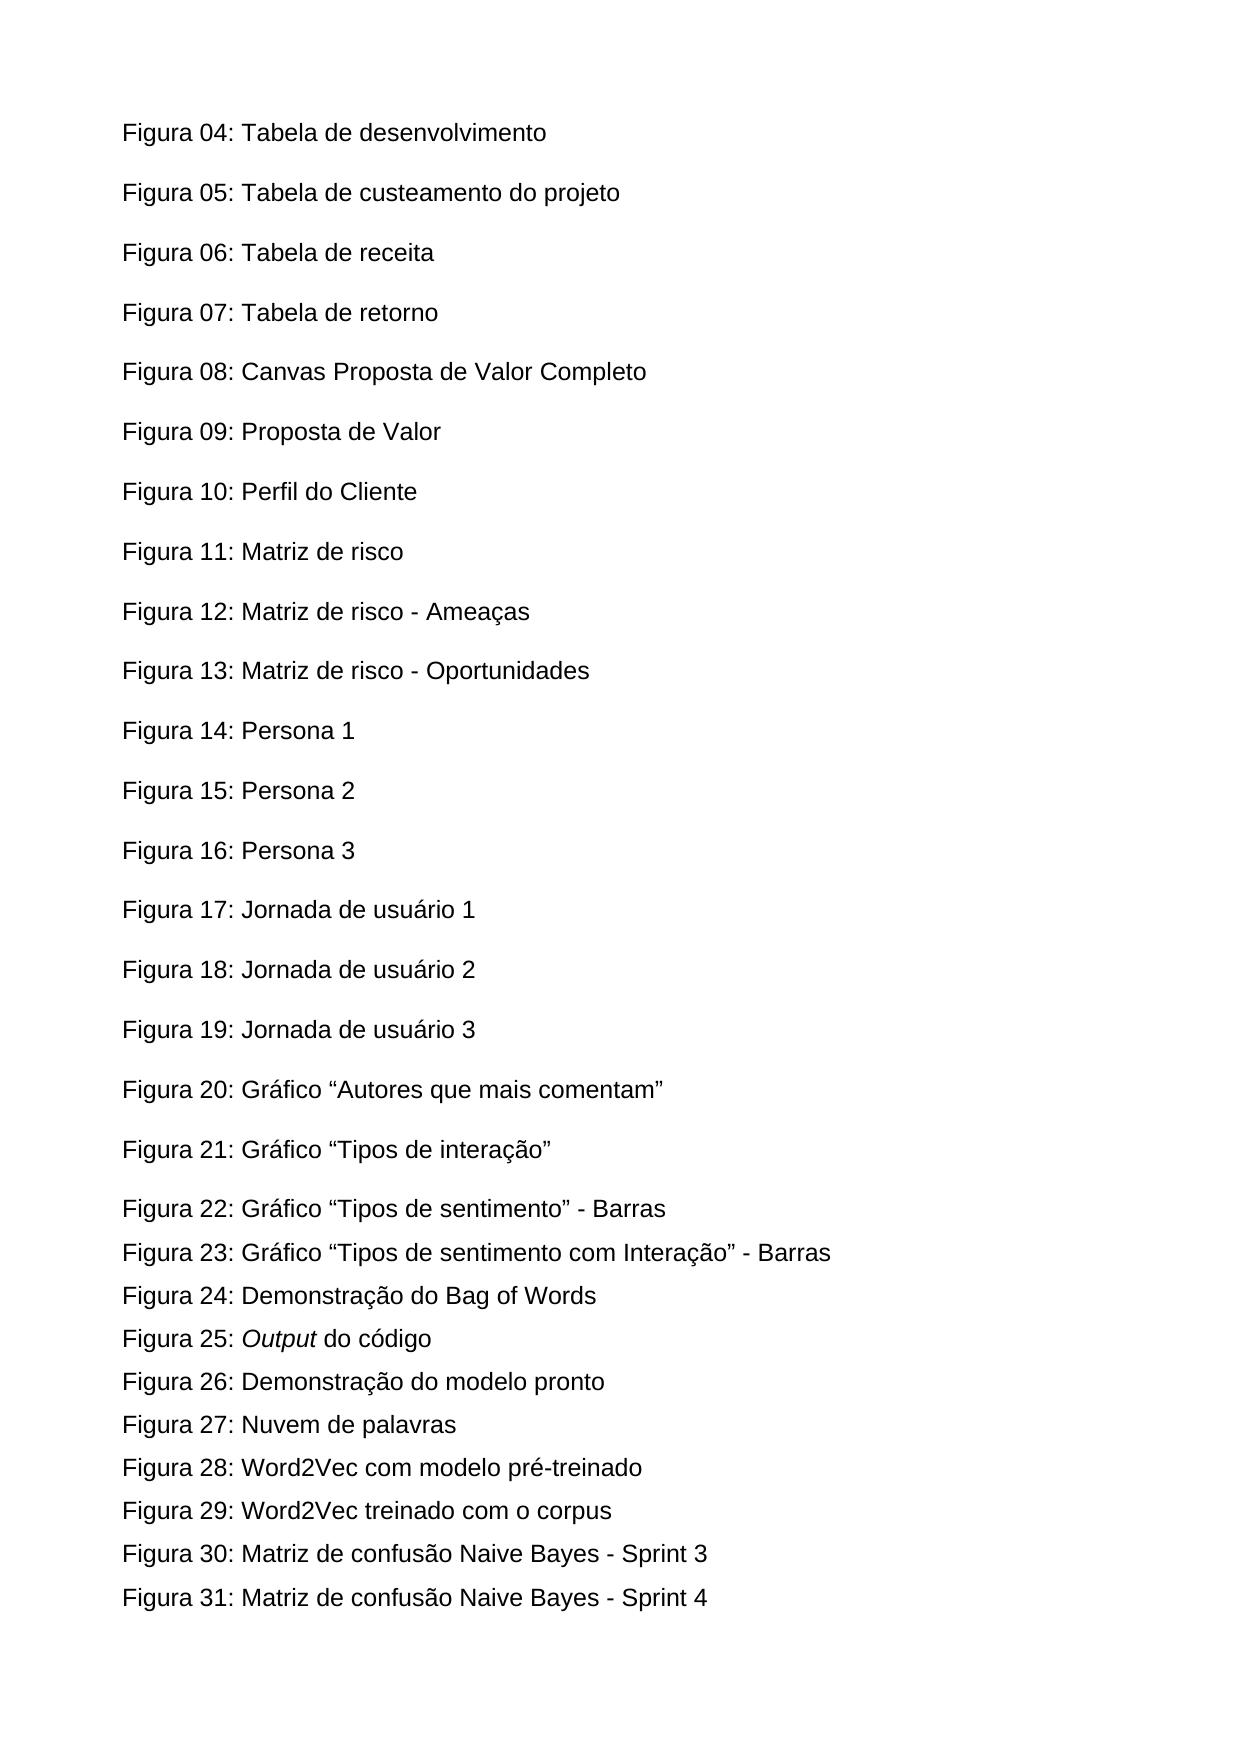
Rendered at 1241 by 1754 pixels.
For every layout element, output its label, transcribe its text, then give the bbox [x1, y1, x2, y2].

text Figura 30: Matriz de confusão Naive Bayes - Sprint 3 [122, 1539, 1096, 1568]
text Figura 09: Proposta de Valor [122, 417, 1096, 446]
text Figura 15: Persona 2 [122, 776, 1096, 804]
text Figura 23: Gráfico “Tipos de sentimento com Interação” - Barras [122, 1237, 1096, 1266]
text Figura 27: Nuvem de palavras [122, 1410, 1096, 1439]
text Figura 26: Demonstração do modelo pronto [122, 1367, 1096, 1396]
text Figura 06: Tabela de receita [122, 238, 1096, 266]
text Figura 31: Matriz de confusão Naive Bayes - Sprint 4 [122, 1582, 1096, 1611]
text Figura 18: Jornada de usuário 2 [122, 955, 1096, 984]
text Figura 25: Output do código [122, 1324, 1096, 1352]
text Figura 22: Gráfico “Tipos de sentimento” - Barras [122, 1194, 1096, 1223]
text Figura 24: Demonstração do Bag of Words [122, 1281, 1096, 1309]
text Figura 28: Word2Vec com modelo pré-treinado [122, 1453, 1096, 1482]
text Figura 20: Gráfico “Autores que mais comentam” [122, 1075, 1096, 1103]
text Figura 13: Matriz de risco - Oportunidades [122, 656, 1096, 685]
text Figura 16: Persona 3 [122, 836, 1096, 864]
text Figura 10: Perfil do Cliente [122, 477, 1096, 506]
text Figura 04: Tabela de desenvolvimento [122, 118, 1096, 147]
text Figura 21: Gráfico “Tipos de interação” [122, 1134, 1096, 1163]
text Figura 17: Jornada de usuário 1 [122, 895, 1096, 924]
text Figura 08: Canvas Proposta de Valor Completo [122, 357, 1096, 386]
text Figura 12: Matriz de risco - Ameaças [122, 596, 1096, 625]
text Figura 29: Word2Vec treinado com o corpus [122, 1496, 1096, 1525]
text Figura 19: Jornada de usuário 3 [122, 1015, 1096, 1044]
text Figura 14: Persona 1 [122, 716, 1096, 745]
text Figura 07: Tabela de retorno [122, 297, 1096, 326]
text Figura 11: Matriz de risco [122, 537, 1096, 565]
text Figura 05: Tabela de custeamento do projeto [122, 178, 1096, 207]
